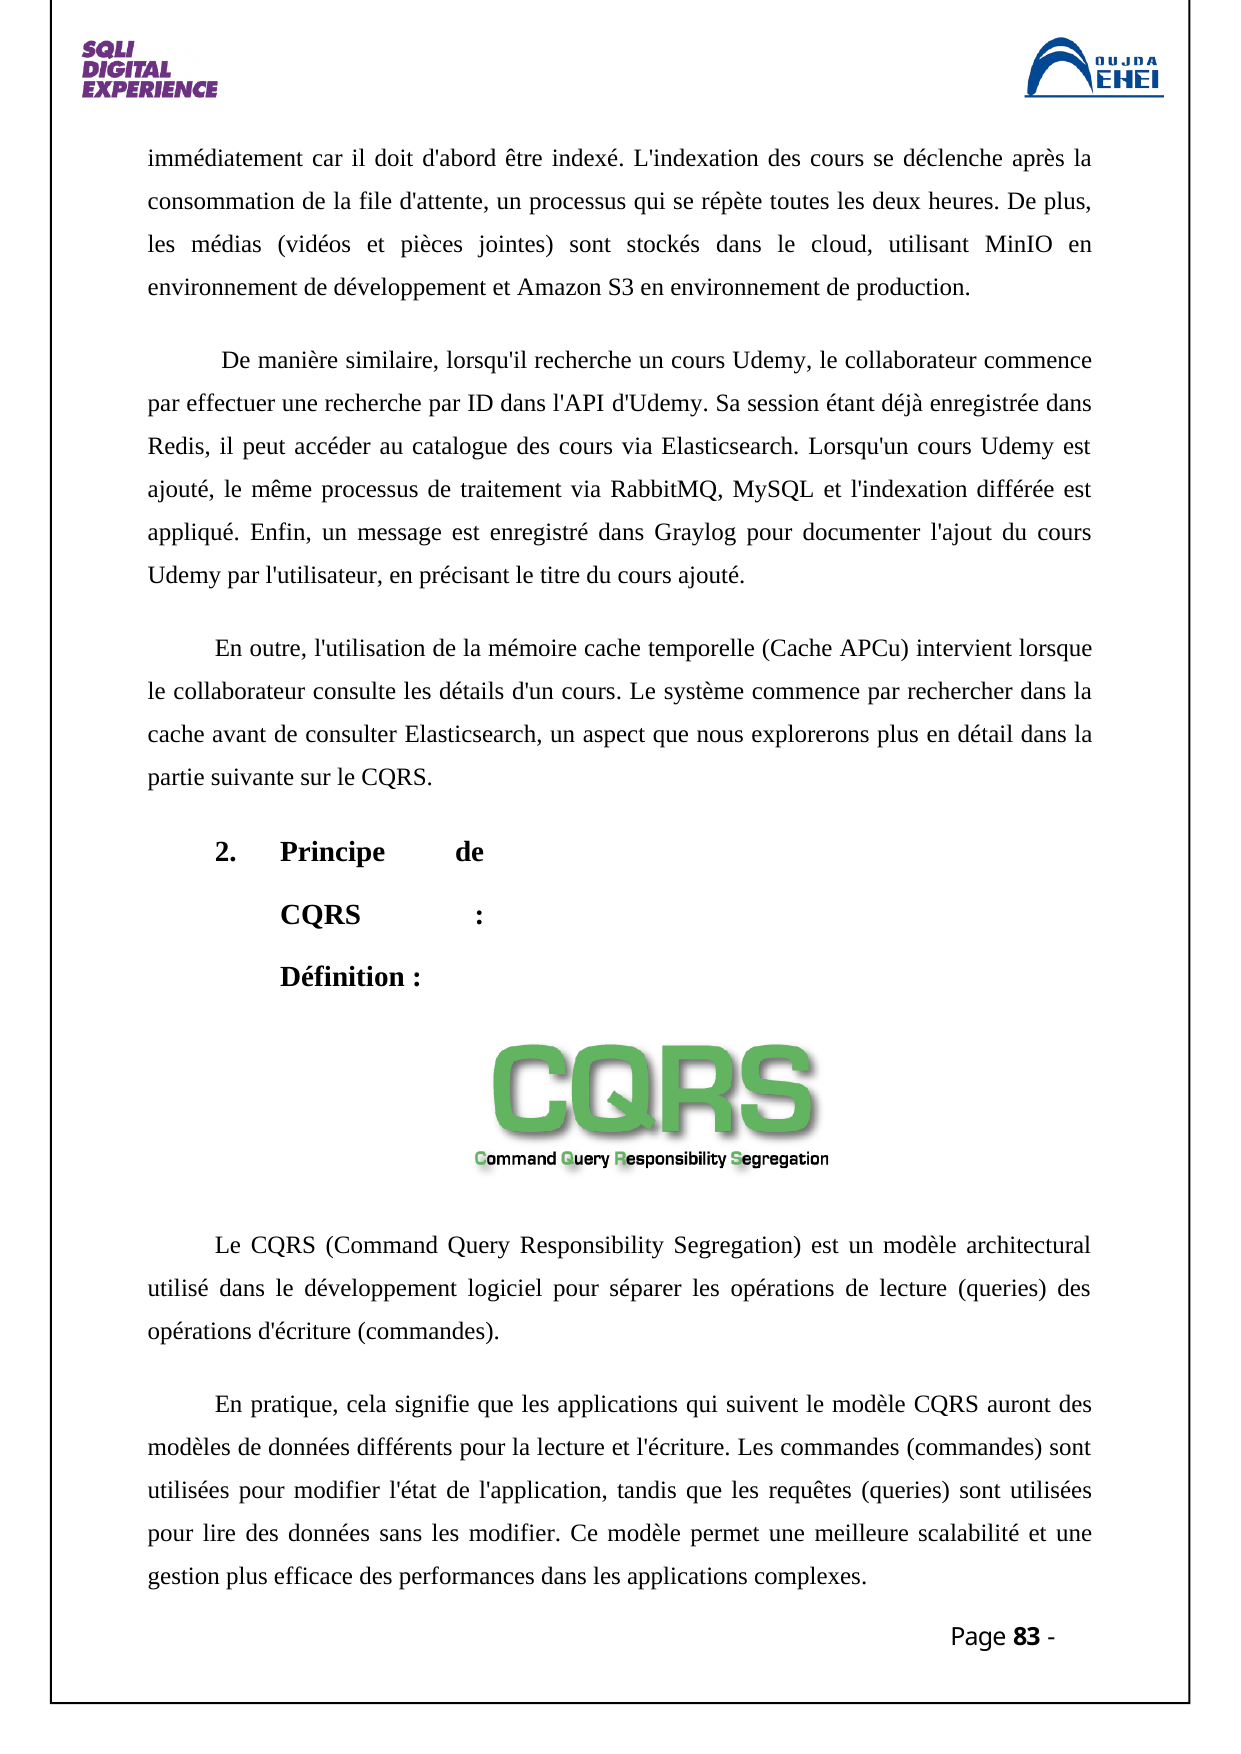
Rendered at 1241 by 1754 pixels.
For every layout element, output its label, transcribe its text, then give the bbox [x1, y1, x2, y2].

picture [1024, 37, 1164, 98]
subtitle Principe de CQRS : Définition : [214, 834, 484, 993]
picture [471, 1039, 829, 1180]
picture [81, 40, 218, 98]
text Le CQRS (Command Query Responsibility Segregation) est un modèle architectural utilisé dans le développement logiciel pour séparer les opérations de lecture (queries) des opérations d'écriture (commandes). [147, 1230, 1092, 1345]
text En pratique, cela signifie que les applications qui suivent le modèle CQRS auront des modèles de données différents pour la lecture et l'écriture. Les commandes (commandes) sont utilisées pour modifier l'état de l'application, tandis que les requêtes (queries) sont utilisées pour lire des données sans les modifier. Ce modèle permet une meilleure scalabilité et une gestion plus efficace des performances dans les applications complexes. [147, 1389, 1093, 1590]
text immédiatement car il doit d'abord être indexé. L'indexation des cours se déclenche après la consommation de la file d'attente, un processus qui se répète toutes les deux heures. De plus, les médias (vidéos et pièces jointes) sont stockés dans le cloud, utilisant MinIO en environnement de développement et Amazon S3 en environnement de production. [147, 143, 1093, 301]
text De manière similaire, lorsqu'il recherche un cours Udemy, le collaborateur commence par effectuer une recherche par ID dans l'API d'Udemy. Sa session étant déjà enregistrée dans Redis, il peut accéder au catalogue des cours via Elasticsearch. Lorsqu'un cours Udemy est ajouté, le même processus de traitement via RabbitMQ, MySQL et l'indexation différée est appliqué. Enfin, un message est enregistré dans Graylog pour documenter l'ajout du cours Udemy par l'utilisateur, en précisant le titre du cours ajouté. [147, 345, 1092, 589]
text En outre, l'utilisation de la mémoire cache temporelle (Cache APCu) intervient lorsque le collaborateur consulte les détails d'un cours. Le système commence par rechercher dans la cache avant de consulter Elasticsearch, un aspect que nous explorerons plus en détail dans la partie suivante sur le CQRS. [147, 633, 1093, 791]
